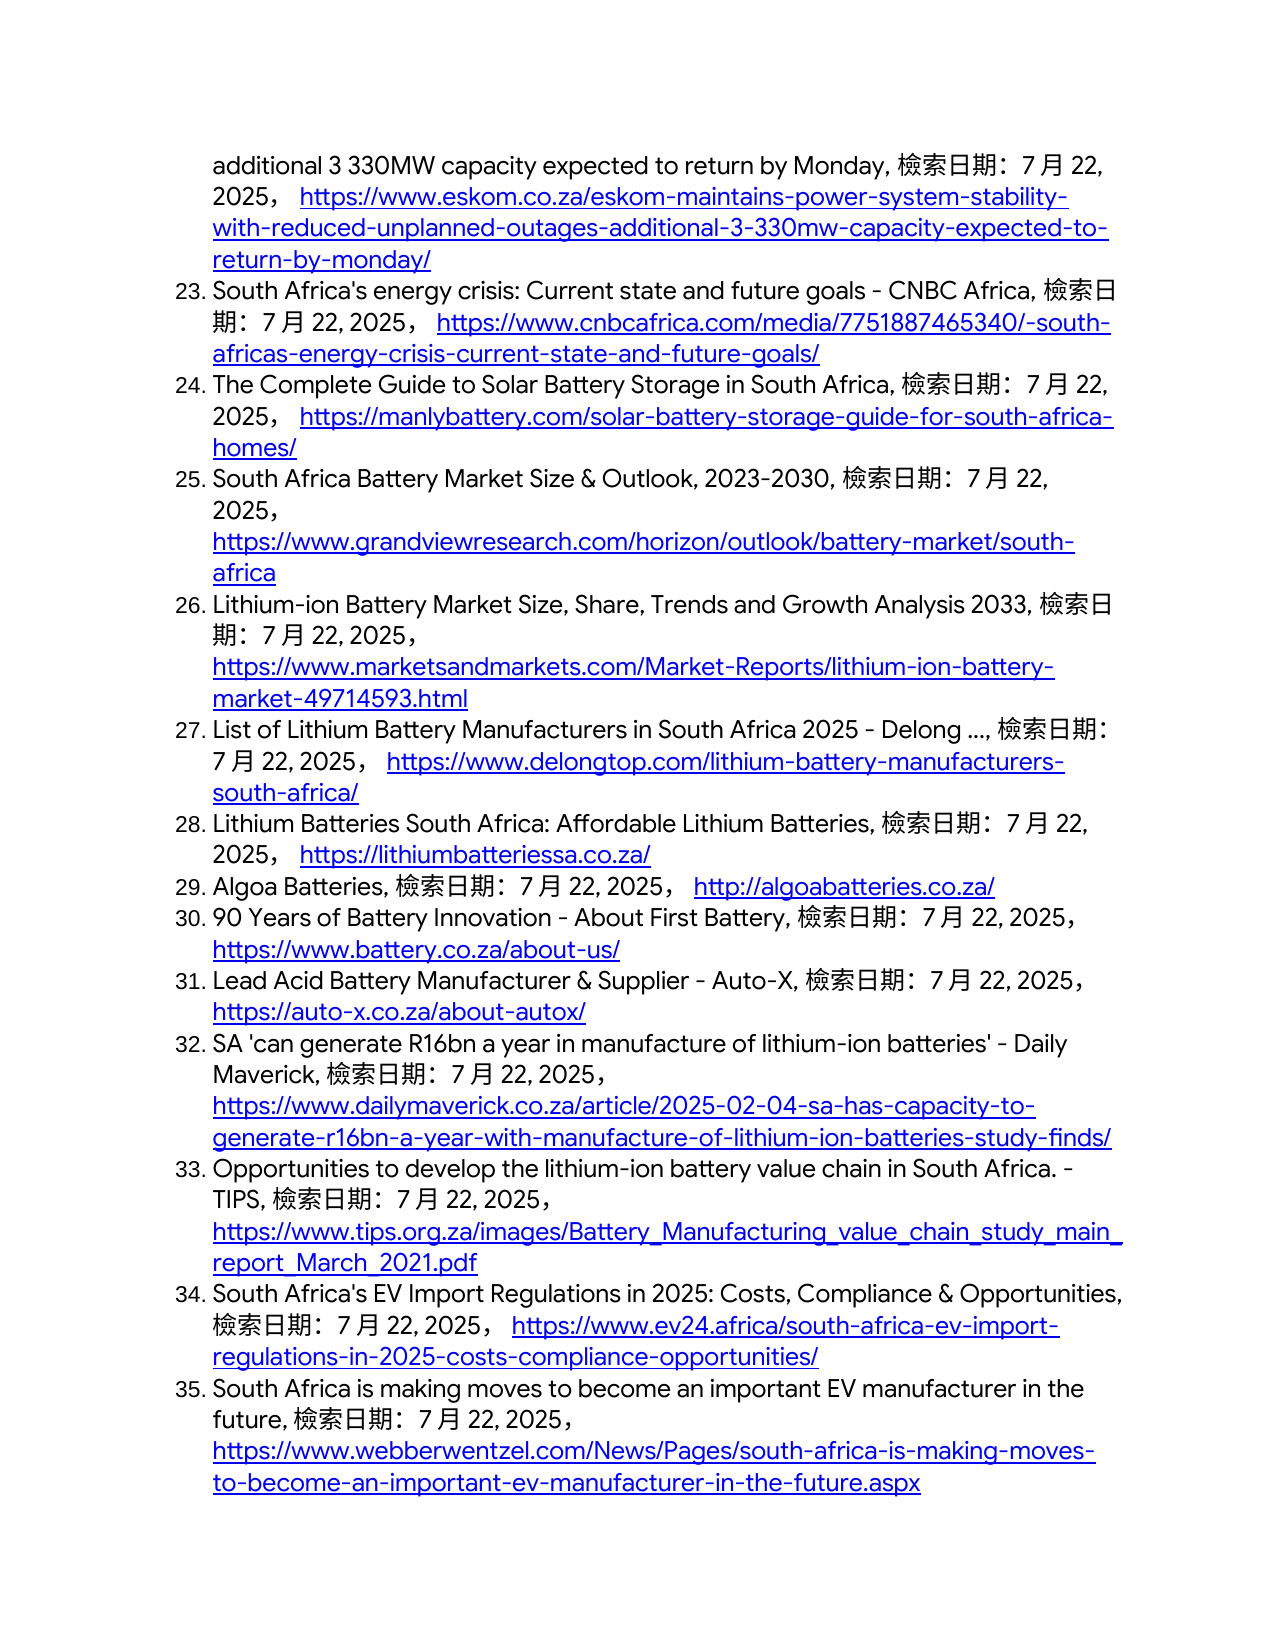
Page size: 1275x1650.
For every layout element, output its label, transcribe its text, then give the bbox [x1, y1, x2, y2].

list Algoa Batteries, 檢索日期：7月 22, 2025， http://algoabatteries.co.za/ [175, 871, 1125, 902]
list South Africa Battery Market Size & Outlook, 2023-2030, 檢索日期：7月 22, 2025， https://www.grandviewresearch.com/horizon/outlook/battery-market/south-africa [175, 463, 1125, 589]
list Lithium-ion Battery Market Size, Share, Trends and Growth Analysis 2033, 檢索日期：7月 22, 2025， https://www.marketsandmarkets.com/Market-Reports/lithium-ion-battery-market-49714593.html [175, 589, 1125, 714]
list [175, 150, 1125, 275]
list South Africa's energy crisis: Current state and future goals - CNBC Africa, 檢索日期：7月 22, 2025， https://www.cnbcafrica.com/media/7751887465340/-south-africas-energy-crisis-current-state-and-future-goals/ [175, 275, 1125, 369]
list 90 Years of Battery Innovation - About First Battery, 檢索日期：7月 22, 2025， https://www.battery.co.za/about-us/ [175, 902, 1125, 965]
list List of Lithium Battery Manufacturers in South Africa 2025 - Delong ..., 檢索日期：7月 22, 2025， https://www.delongtop.com/lithium-battery-manufacturers-south-africa/ [175, 714, 1125, 808]
list South Africa's EV Import Regulations in 2025: Costs, Compliance & Opportunities, 檢索日期：7月 22, 2025， https://www.ev24.africa/south-africa-ev-import-regulations-in-2025-costs-compliance-opportunities/ [175, 1279, 1125, 1373]
list SA 'can generate R16bn a year in manufacture of lithium-ion batteries' - Daily Maverick, 檢索日期：7月 22, 2025， https://www.dailymaverick.co.za/article/2025-02-04-sa-has-capacity-to-generate-r16bn-a-year-with-manufacture-of-lithium-ion-batteries-study-finds/ [175, 1028, 1125, 1153]
list South Africa is making moves to become an important EV manufacturer in the future, 檢索日期：7月 22, 2025， https://www.webberwentzel.com/News/Pages/south-africa-is-making-moves-to-become-an-important-ev-manufacturer-in-the-future.aspx [175, 1373, 1125, 1498]
list Lead Acid Battery Manufacturer & Supplier - Auto-X, 檢索日期：7月 22, 2025， https://auto-x.co.za/about-autox/ [175, 965, 1125, 1028]
list The Complete Guide to Solar Battery Storage in South Africa, 檢索日期：7月 22, 2025， https://manlybattery.com/solar-battery-storage-guide-for-south-africa-homes/ [175, 369, 1125, 463]
list Lithium Batteries South Africa: Affordable Lithium Batteries, 檢索日期：7月 22, 2025， https://lithiumbatteriessa.co.za/ [175, 808, 1125, 871]
list Opportunities to develop the lithium-ion battery value chain in South Africa. - TIPS, 檢索日期：7月 22, 2025， https://www.tips.org.za/images/Battery_Manufacturing_value_chain_study_main_report_March_2021.pdf [175, 1153, 1125, 1279]
